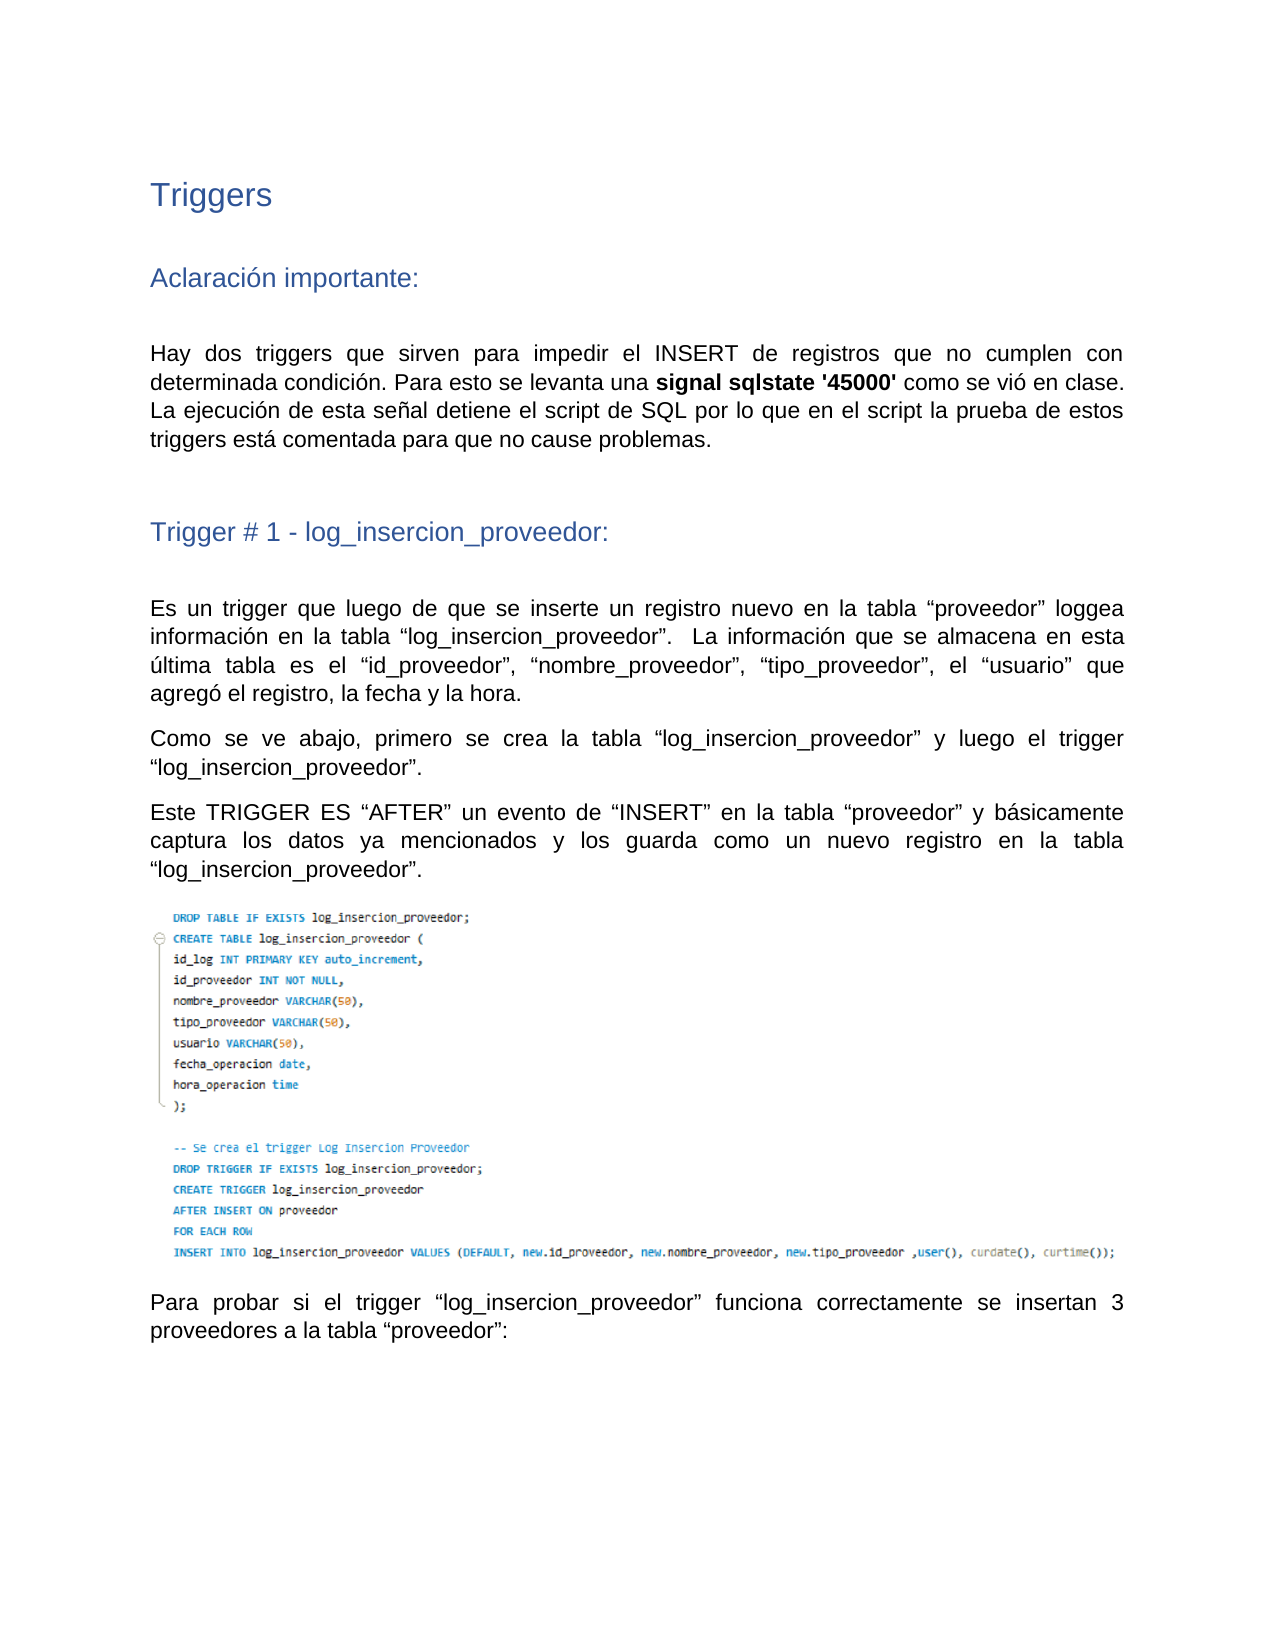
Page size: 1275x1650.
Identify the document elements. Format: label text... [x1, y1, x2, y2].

picture [150, 900, 1125, 1271]
text Como se ve abajo, primero se crea la tabla “log_insercion_proveedor” y luego el trigger “log_insercion_proveedor”. [150, 725, 1125, 780]
text Para probar si el trigger “log_insercion_proveedor” funciona correctamente se insertan 3 proveedores a la tabla “proveedor”: [150, 1289, 1125, 1344]
subtitle Trigger # 1 - log_insercion_proveedor: [150, 516, 1125, 547]
subtitle Triggers [150, 175, 1125, 213]
text Hay dos triggers que sirven para impedir el INSERT de registros que no cumplen con determinada condición. Para esto se levanta una signal sqlstate '45000' como se vió en clase. La ejecución de esta señal detiene el script de SQL por lo que en el script la prueba de estos triggers está comentada para que no cause problemas. [150, 340, 1125, 452]
text Este TRIGGER ES “AFTER” un evento de “INSERT” en la tabla “proveedor” y básicamente captura los datos ya mencionados y los guarda como un nuevo registro en la tabla “log_insercion_proveedor”. [150, 799, 1125, 882]
subtitle Aclaración importante: [150, 262, 1125, 293]
text Es un trigger que luego de que se inserte un registro nuevo en la tabla “proveedor” loggea información en la tabla “log_insercion_proveedor”. La información que se almacena en esta última tabla es el “id_proveedor”, “nombre_proveedor”, “tipo_proveedor”, el “usuario” que agregó el registro, la fecha y la hora. [150, 595, 1125, 706]
